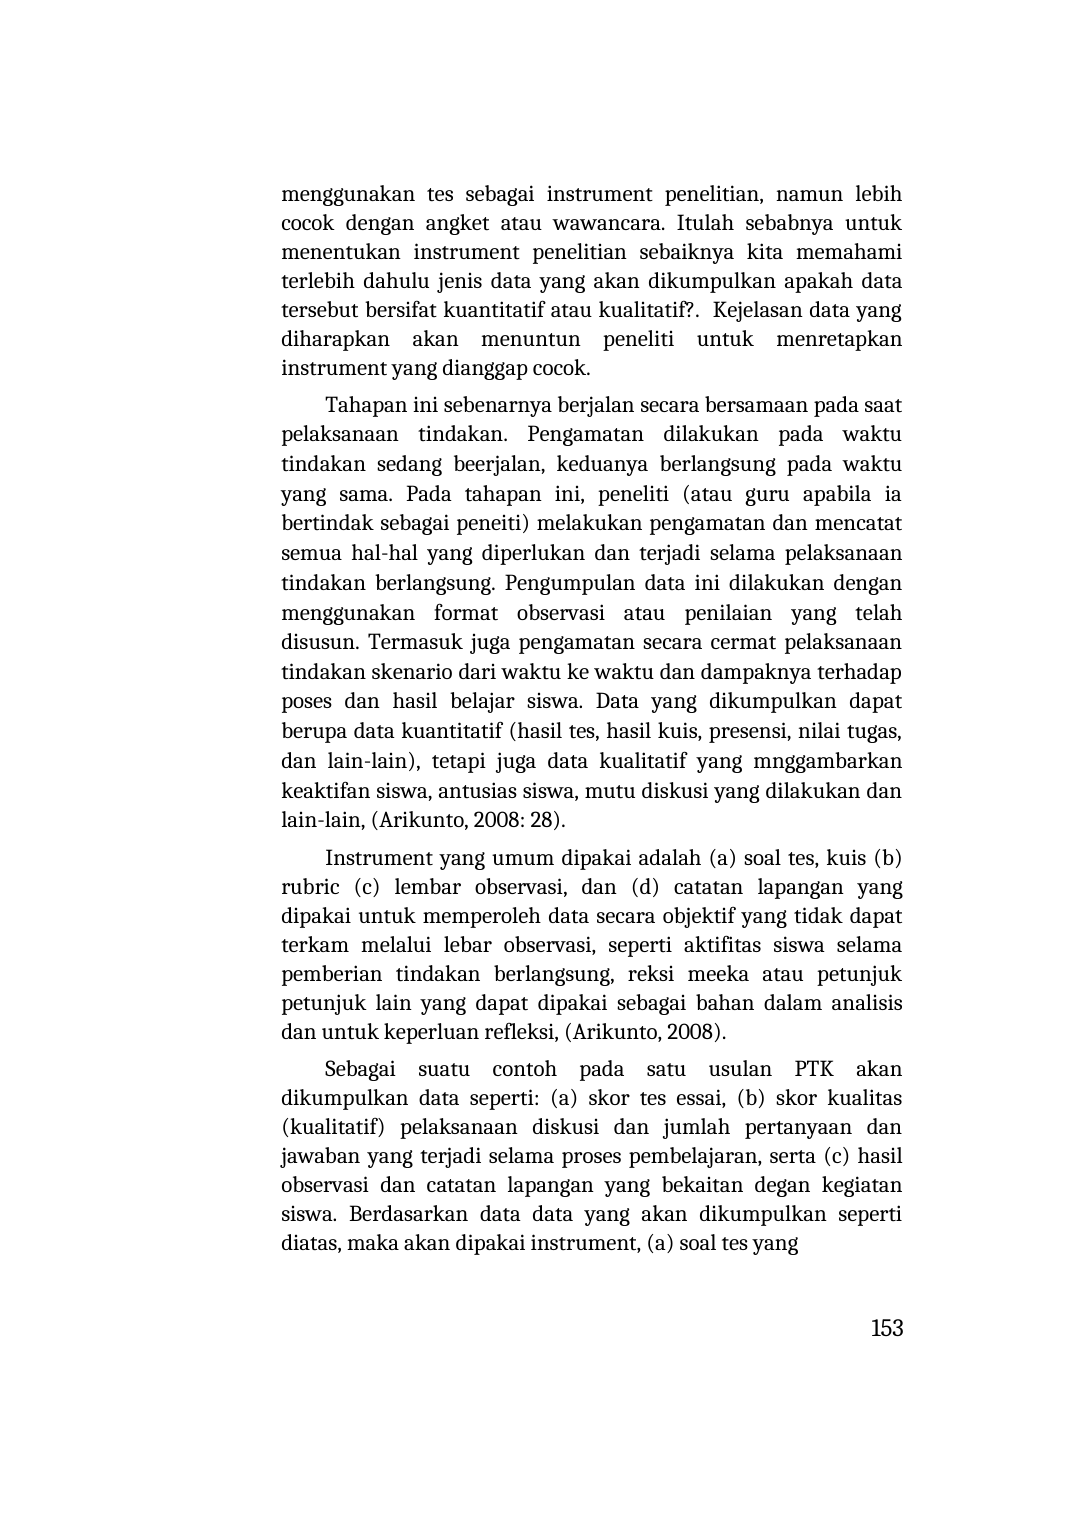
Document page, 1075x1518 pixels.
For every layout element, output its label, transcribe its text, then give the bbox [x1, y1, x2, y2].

text menggunakan tes sebagai instrument penelitian, namun lebih cocok dengan angket atau wawancara. Itulah sebabnya untuk menentukan instrument penelitian sebaiknya kita memahami terlebih dahulu jenis data yang akan dikumpulkan apakah data tersebut bersifat kuantitatif atau kualitatif?. Kejelasan data yang diharapkan akan menuntun peneliti untuk menretapkan instrument yang dianggap cocok. [281, 181, 903, 381]
text 153 [150, 1317, 904, 1341]
text Tahapan ini sebenarnya berjalan secara bersamaan pada saat pelaksanaan tindakan. Pengamatan dilakukan pada waktu tindakan sedang beerjalan, keduanya berlangsung pada waktu yang sama. Pada tahapan ini, peneliti (atau guru apabila ia bertindak sebagai peneiti) melakukan pengamatan dan mencatat semua hal-hal yang diperlukan dan terjadi selama pelaksanaan tindakan berlangsung. Pengumpulan data ini dilakukan dengan menggunakan format observasi atau penilaian yang telah disusun. Termasuk juga pengamatan secara cermat pelaksanaan tindakan skenario dari waktu ke waktu dan dampaknya terhadap poses dan hasil belajar siswa. Data yang dikumpulkan dapat berupa data kuantitatif (hasil tes, hasil kuis, presensi, nilai tugas, dan lain-lain), tetapi juga data kualitatif yang mnggambarkan keaktifan siswa, antusias siswa, mutu diskusi yang dilakukan dan lain-lain, (Arikunto, 2008: 28). [281, 391, 903, 833]
text Instrument yang umum dipakai adalah (a) soal tes, kuis (b) rubric (c) lembar observasi, dan (d) catatan lapangan yang dipakai untuk memperoleh data secara objektif yang tidak dapat terkam melalui lebar observasi, seperti aktifitas siswa selama pemberian tindakan berlangsung, reksi meeka atau petunjuk petunjuk lain yang dapat dipakai sebagai bahan dalam analisis dan untuk keperluan refleksi, (Arikunto, 2008). [281, 845, 903, 1045]
text Sebagai suatu contoh pada satu usulan PTK akan dikumpulkan data seperti: (a) skor tes essai, (b) skor kualitas (kualitatif) pelaksanaan diskusi dan jumlah pertanyaan dan jawaban yang terjadi selama proses pembelajaran, serta (c) hasil observasi dan catatan lapangan yang bekaitan degan kegiatan siswa. Berdasarkan data data yang akan dikumpulkan seperti diatas, maka akan dipakai instrument, (a) soal tes yang [281, 1056, 903, 1256]
